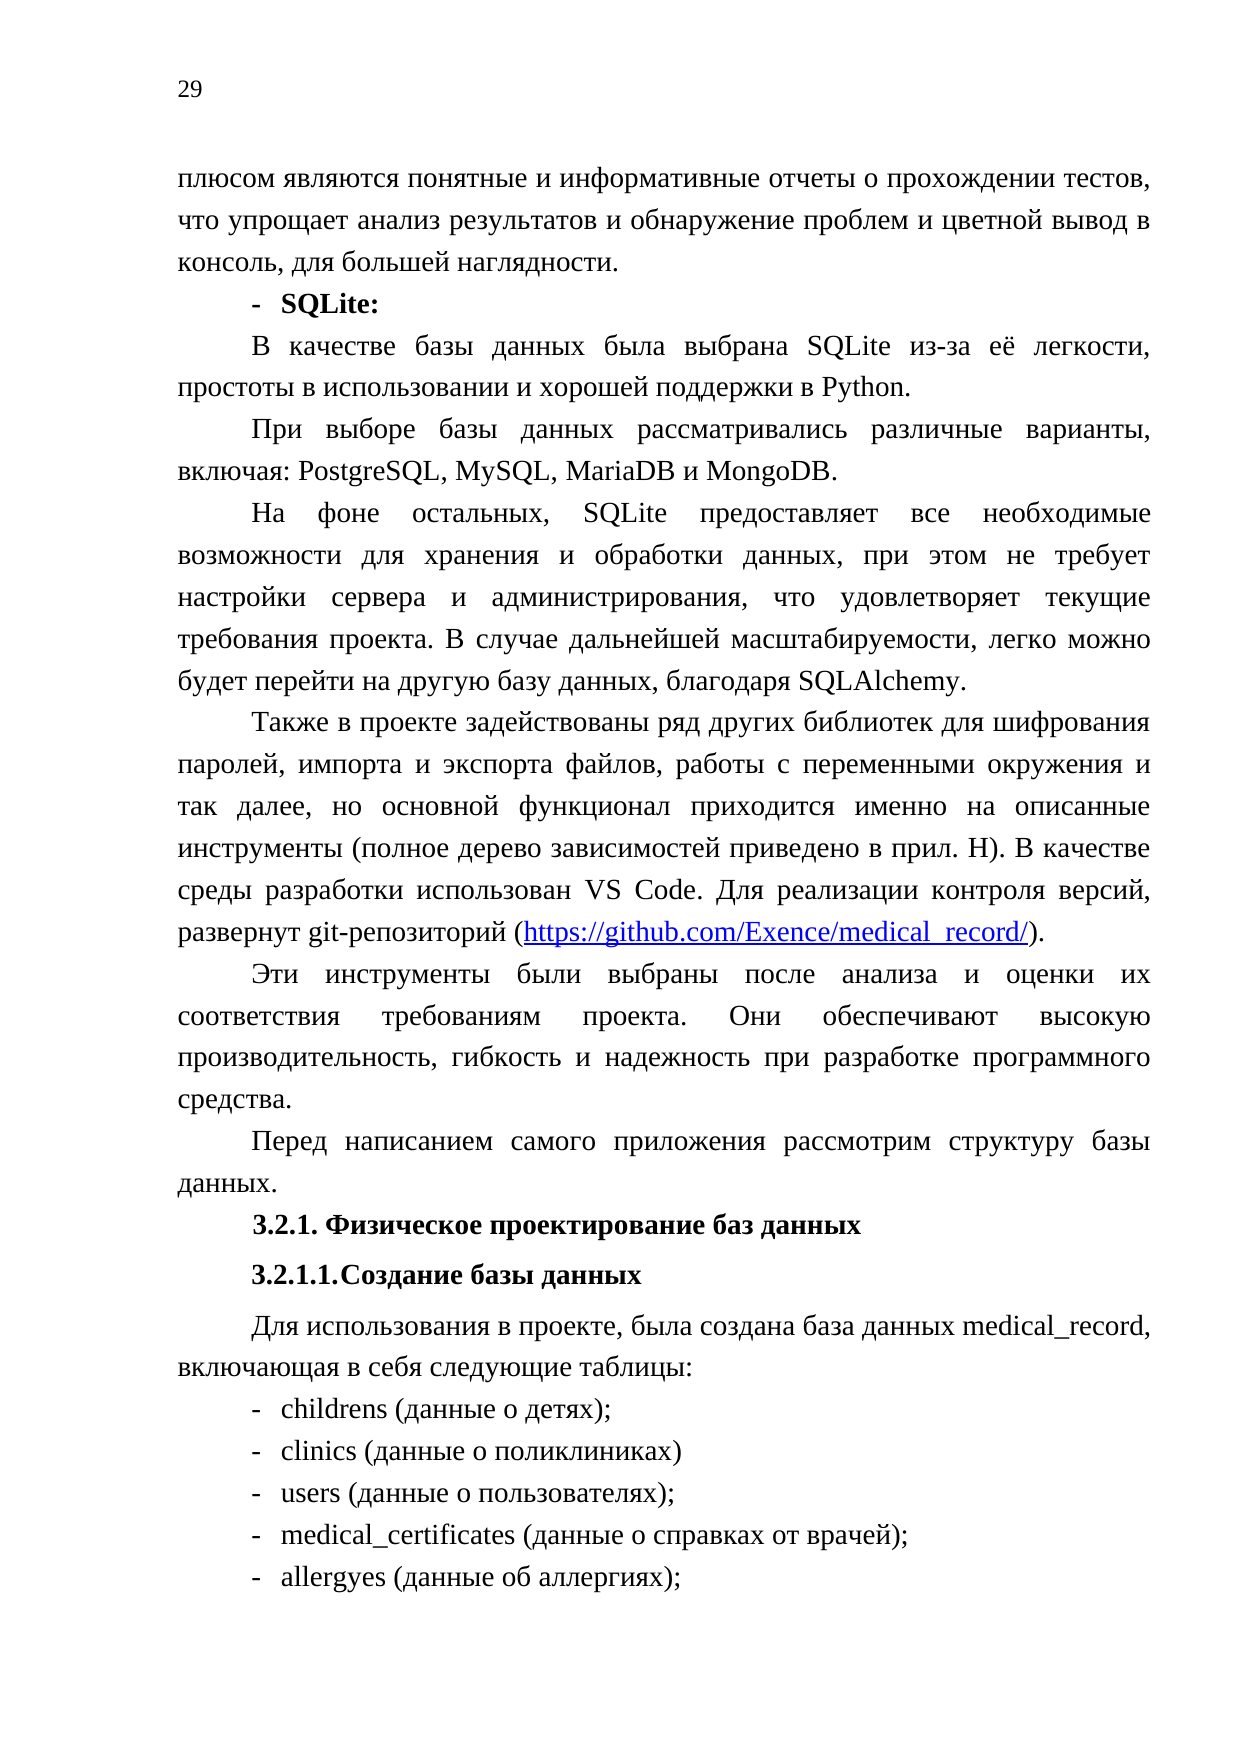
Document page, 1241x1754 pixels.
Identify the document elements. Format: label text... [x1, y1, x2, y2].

text Также в проекте задействованы ряд других библиотек для шифрования паролей, импорта и экспорта файлов, работы с переменными окружения и так далее, но основной функционал приходится именно на описанные инструменты (полное дерево зависимостей приведено в прил. Н). В качестве среды разработки использован VS Code. Для реализации контроля версий, развернут git-репозиторий (https://github.com/Exence/medical_record/). [177, 704, 1152, 947]
list childrens (данные о детях); [177, 1391, 1152, 1425]
list medical_certificates (данные о справках от врачей); [177, 1517, 1152, 1551]
text Эти инструменты были выбраны после анализа и оценки их соответствия требованиям проекта. Они обеспечивают высокую производительность, гибкость и надежность при разработке программного средства. [177, 956, 1152, 1115]
list clinics (данные о поликлиниках) [177, 1433, 1152, 1467]
text На фоне остальных, SQLite предоставляет все необходимые возможности для хранения и обработки данных, при этом не требует настройки сервера и администрирования, что удовлетворяет текущие требования проекта. В случае дальнейшей масштабируемости, легко можно будет перейти на другую базу данных, благодаря SQLAlchemy. [177, 495, 1152, 696]
text В качестве базы данных была выбрана SQLite из-за её легкости, простоты в использовании и хорошей поддержки в Python. [177, 328, 1152, 403]
list users (данные о пользователях); [177, 1475, 1152, 1509]
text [177, 160, 1152, 277]
text Перед написанием самого приложения рассмотрим структуру базы данных. [177, 1123, 1152, 1199]
subtitle Физическое проектирование баз данных [252, 1207, 1152, 1241]
text При выборе базы данных рассматривались различные варианты, включая: PostgreSQL, MySQL, MariaDB и MongoDB. [177, 411, 1152, 487]
subtitle Создание базы данных [177, 1257, 1152, 1291]
list Для использования в проекте, была создана база данных medical_record, включающая в себя следующие таблицы: [177, 1308, 1152, 1383]
list SQLite: [177, 286, 1152, 319]
list allergyes (данные об аллергиях); [177, 1559, 1152, 1592]
